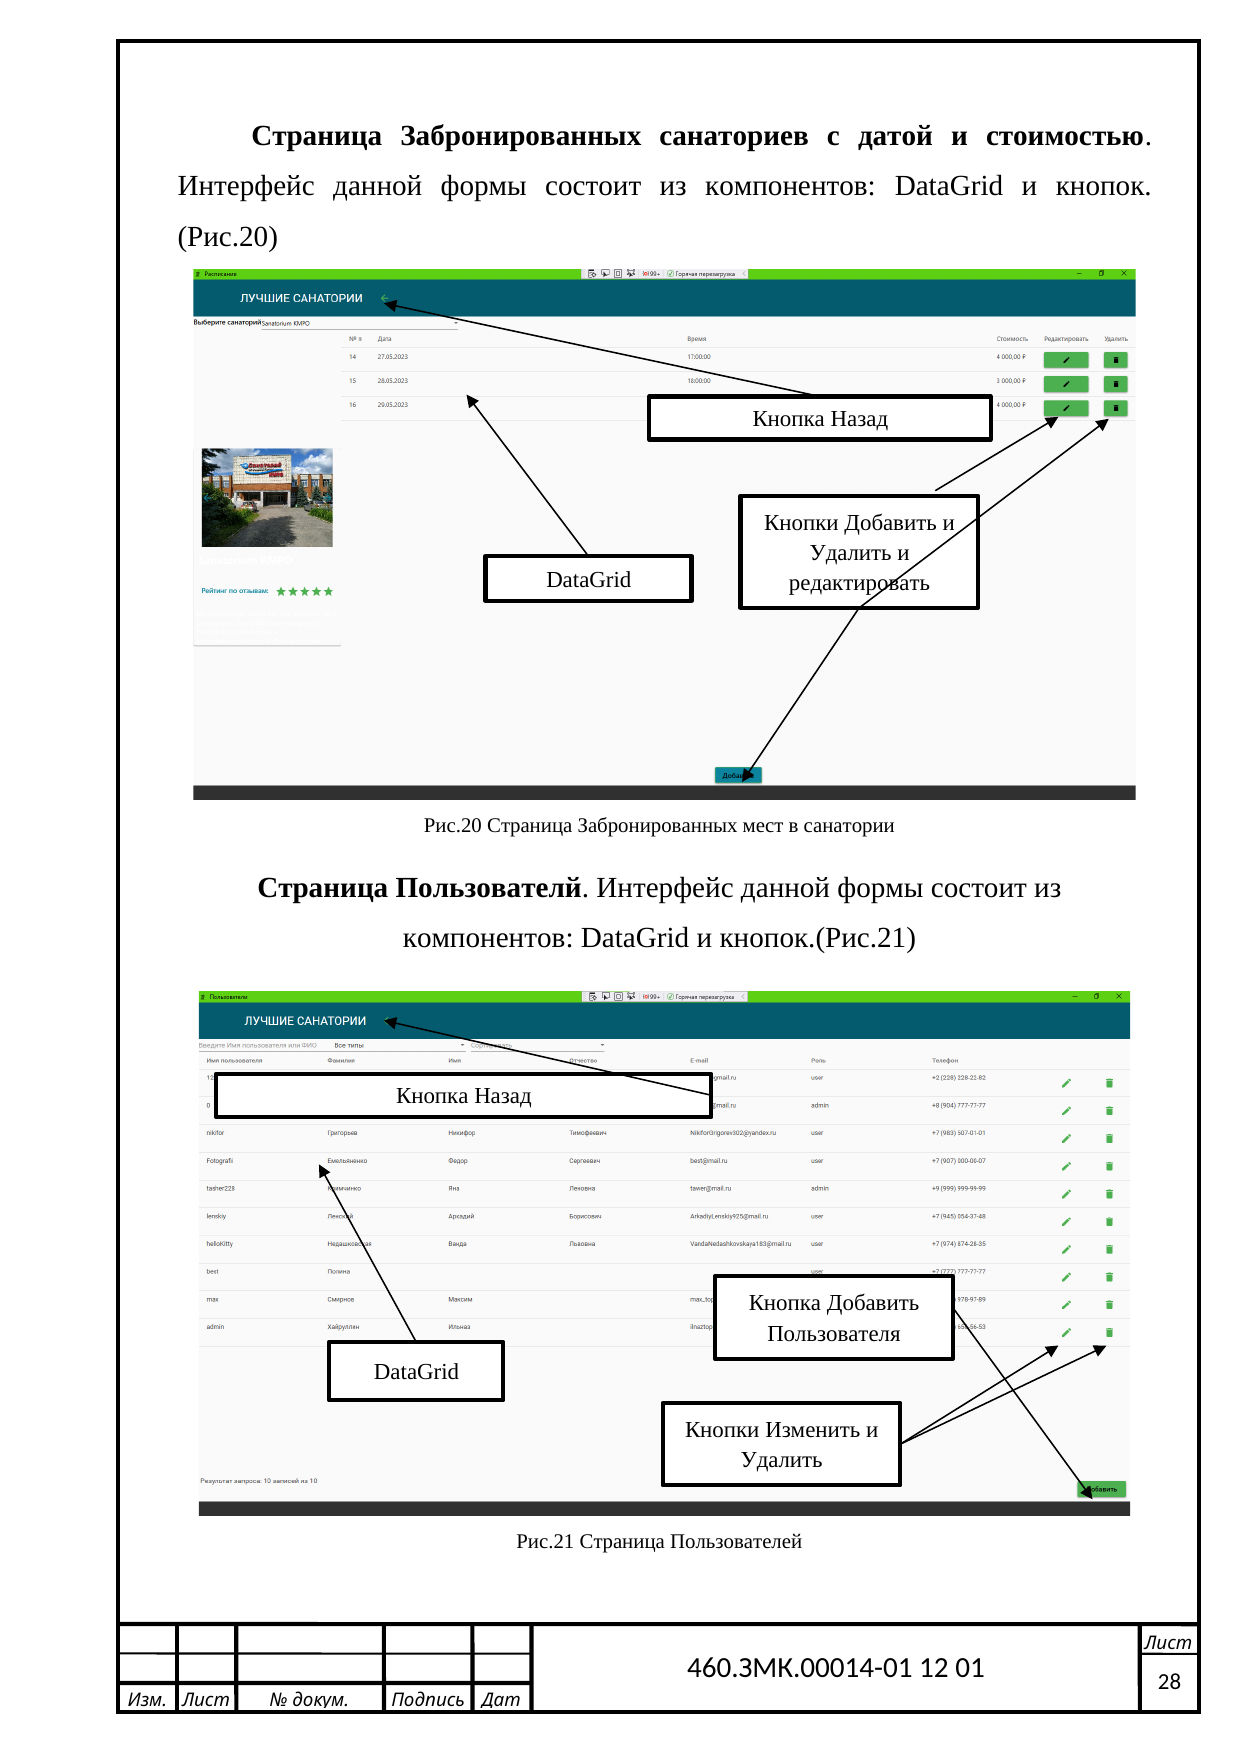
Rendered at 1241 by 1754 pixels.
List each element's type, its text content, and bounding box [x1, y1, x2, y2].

picture [193, 269, 1136, 800]
text Страница Забронированных санаториев с датой и стоимостью. Интерфейс данной формы состоит из компонентов: DataGrid и кнопок.(Рис.20) [177, 118, 1152, 252]
picture [198, 991, 1130, 1516]
text Рис.20 Страница Забронированных мест в санатории [177, 813, 1141, 837]
text Рис.21 Страница Пользователей [177, 1529, 1141, 1553]
text Страница Пользователй. Интерфейс данной формы состоит из компонентов: DataGrid и кнопок.(Рис.21) [177, 870, 1141, 954]
